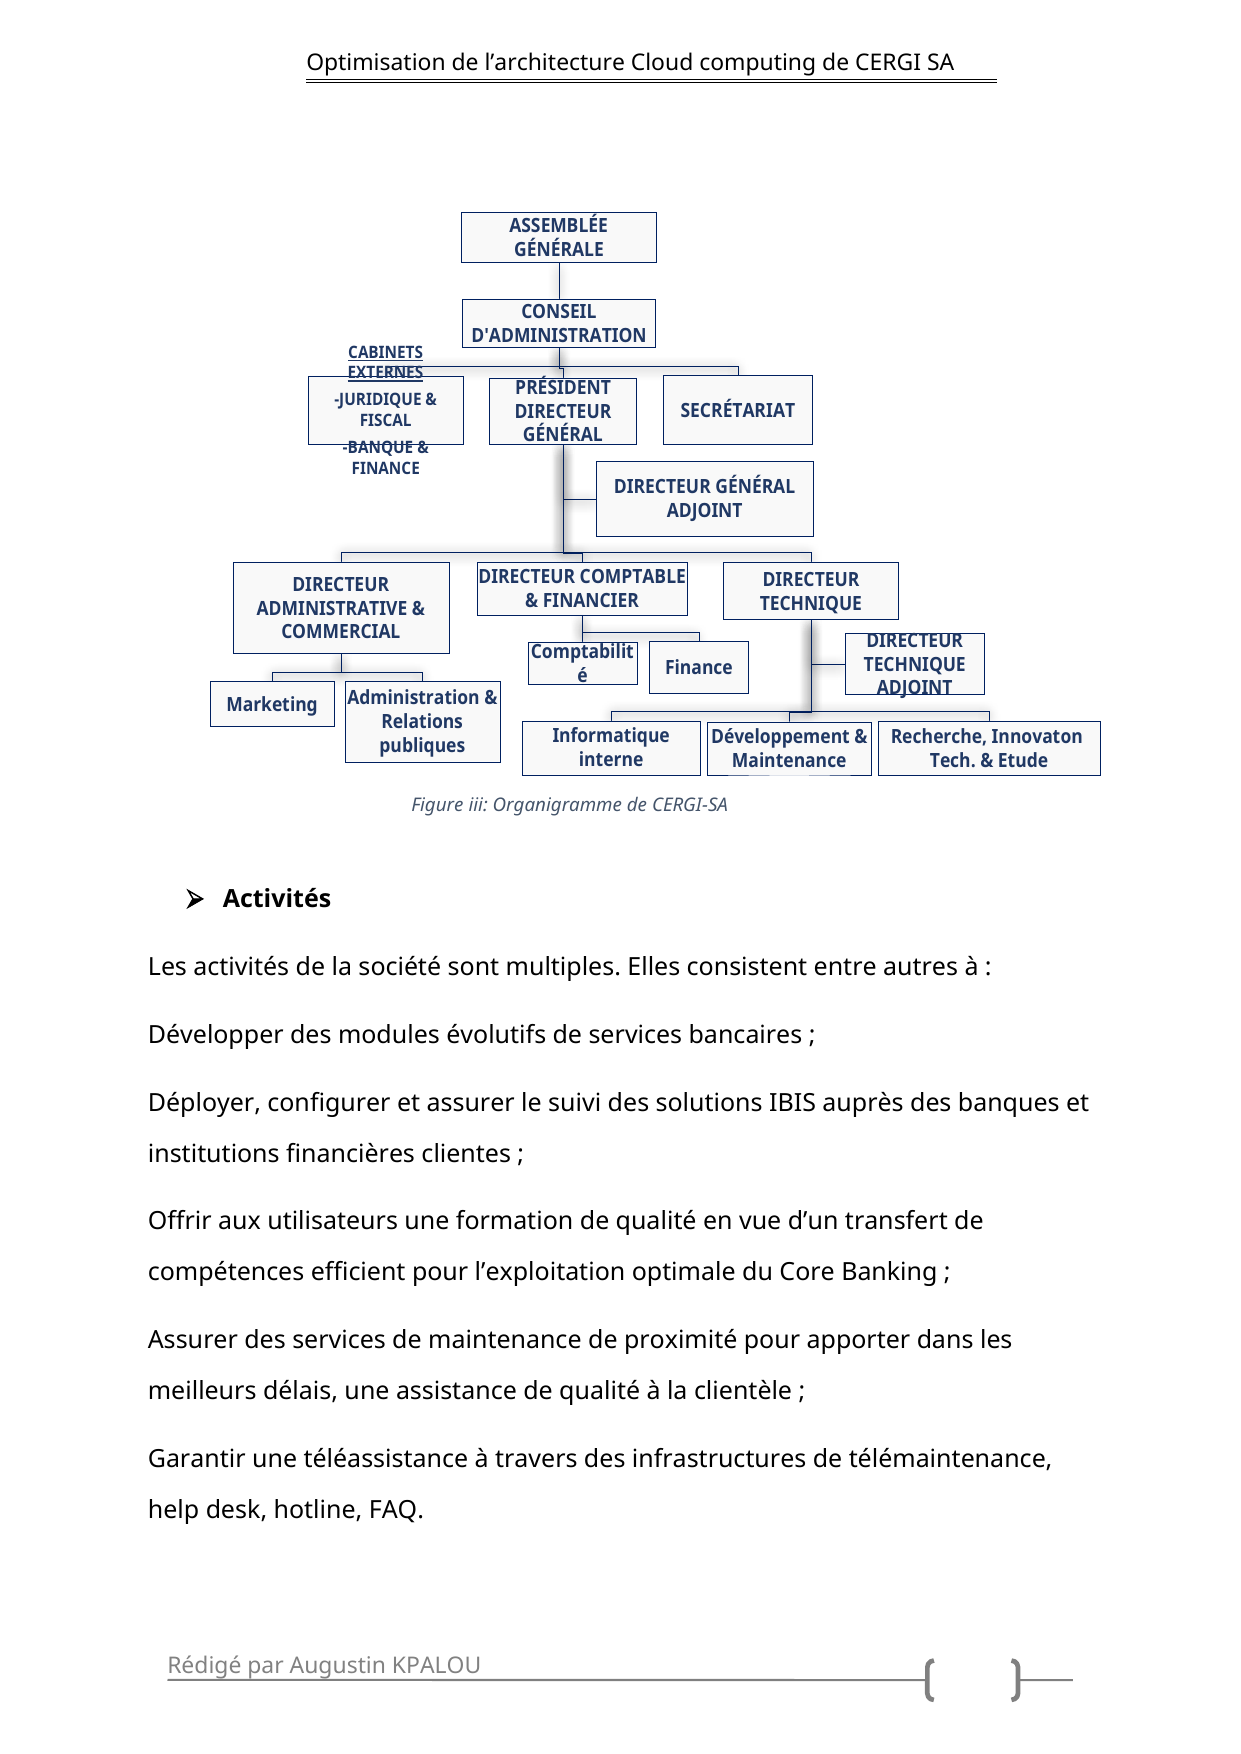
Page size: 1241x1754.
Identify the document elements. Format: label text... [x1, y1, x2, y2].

text Offrir aux utilisateurs une formation de qualité en vue d’un transfert de compétences efficient pour l’exploitation optimale du Core Banking ; [148, 1203, 1093, 1288]
list Activités [185, 881, 1093, 915]
text Développer des modules évolutifs de services bancaires ; [148, 1016, 1093, 1051]
text Déployer, configurer et assurer le suivi des solutions IBIS auprès des banques et institutions financières clientes ; [148, 1084, 1093, 1169]
text Les activités de la société sont multiples. Elles consistent entre autres à : [148, 949, 1093, 983]
text Figure iii: Organigramme de CERGI-SA [148, 792, 1093, 817]
text Assurer des services de maintenance de proximité pour apporter dans les meilleurs délais, une assistance de qualité à la clientèle ; [148, 1322, 1093, 1407]
text Garantir une téléassistance à travers des infrastructures de télémaintenance, help desk, hotline, FAQ. [148, 1440, 1093, 1526]
